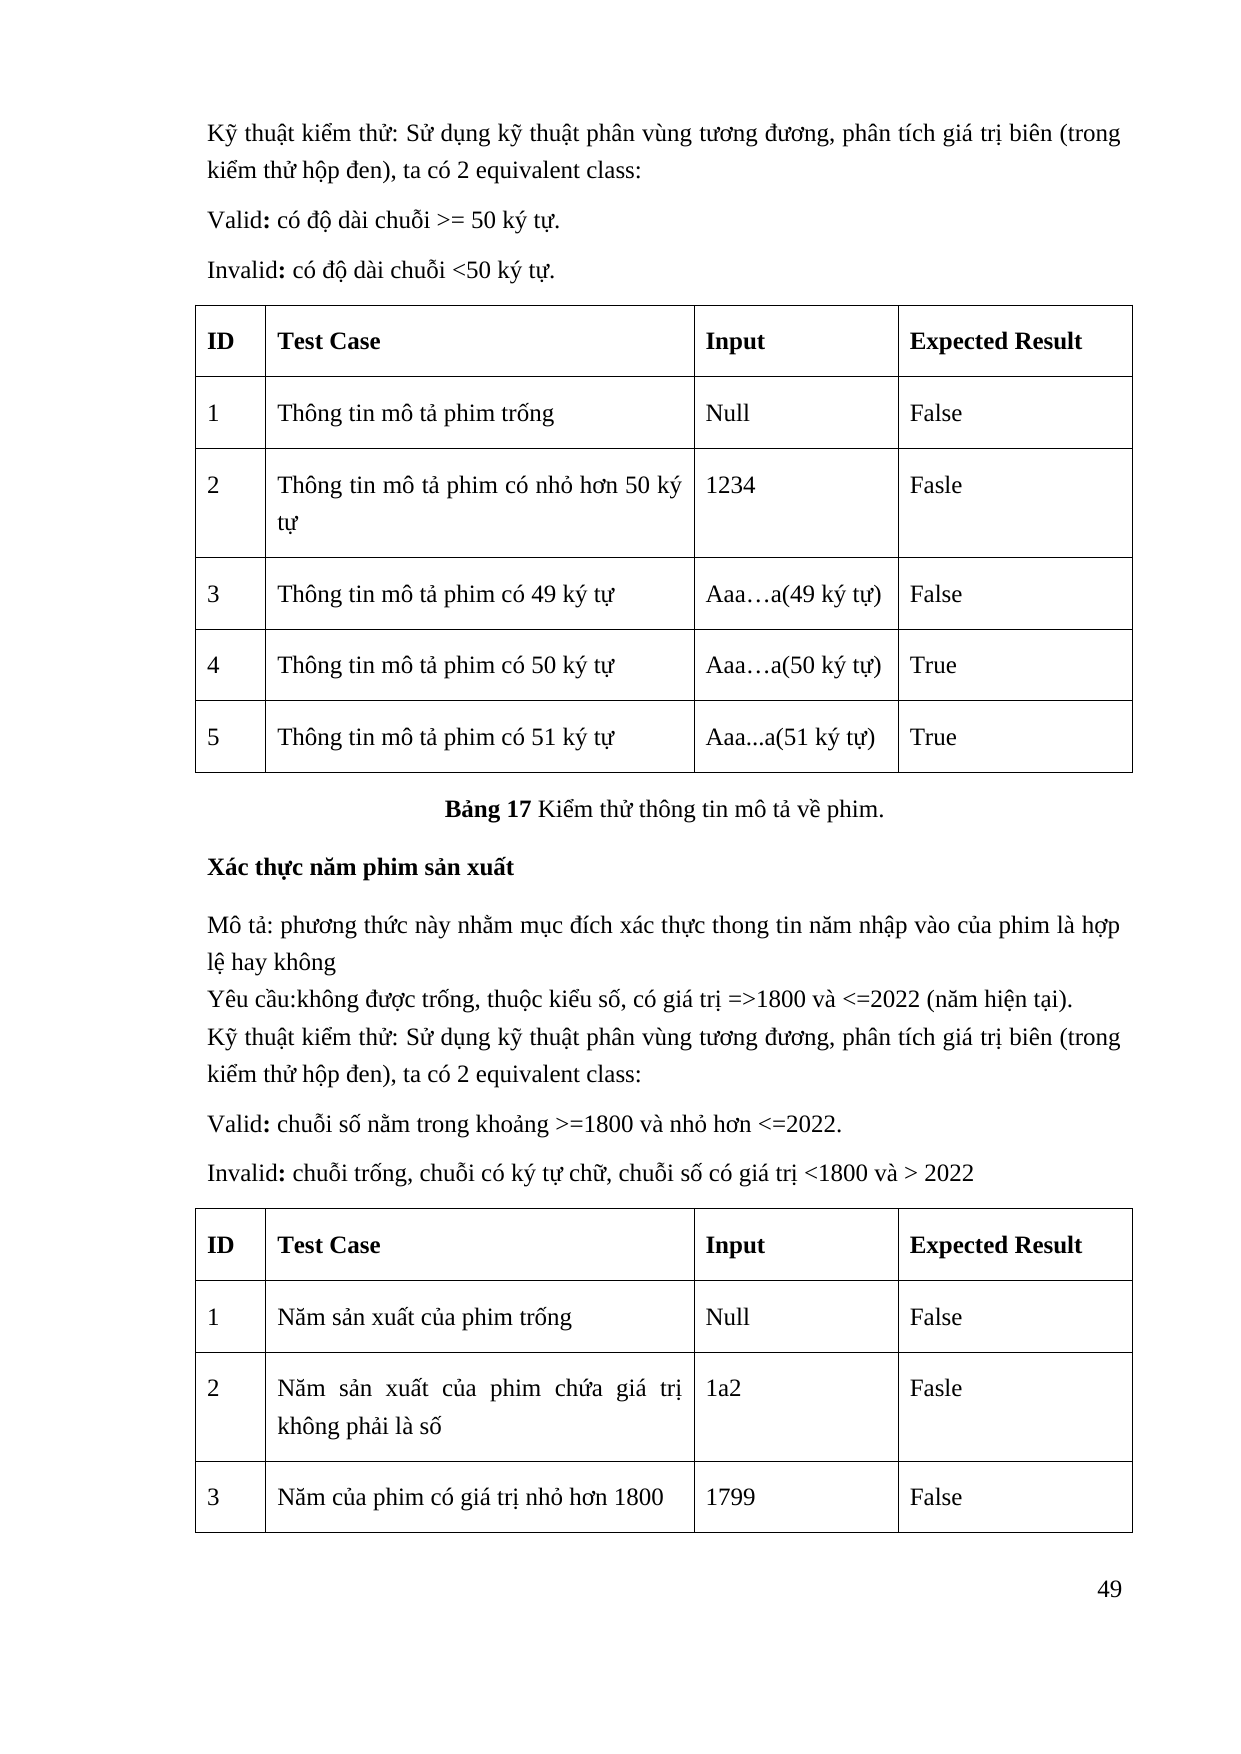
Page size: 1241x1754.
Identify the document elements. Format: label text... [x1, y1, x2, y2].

list Mô tả: phương thức này nhằm mục đích xác thực thong tin năm nhập vào của phim là hợp lệ hay không [207, 910, 1122, 976]
table_cell Thông tin mô tả phim trống [266, 377, 694, 448]
table_cell 1 [196, 377, 265, 448]
table_cell 5 [196, 701, 265, 772]
table_cell Fasle [899, 1353, 1132, 1461]
table_cell 1234 [695, 449, 898, 557]
list Kỹ thuật kiểm thử: Sử dụng kỹ thuật phân vùng tương đương, phân tích giá trị biên (trong kiểm thử hộp đen), ta có 2 equivalent class: [207, 1022, 1122, 1088]
table_cell Năm sản xuất của phim trống [266, 1281, 694, 1352]
table_cell 1a2 [695, 1353, 898, 1461]
text Invalid: chuỗi trống, chuỗi có ký tự chữ, chuỗi số có giá trị <1800 và > 2022 [207, 1158, 1122, 1187]
table_header ID [196, 1209, 265, 1280]
table_cell Aaa...a(51 ký tự) [695, 701, 898, 772]
table_header Expected Result [899, 306, 1132, 376]
table_cell Thông tin mô tả phim có 50 ký tự [266, 630, 694, 700]
table_cell True [899, 630, 1132, 700]
text Xác thực năm phim sản xuất [207, 852, 1122, 881]
table_header Expected Result [899, 1209, 1132, 1280]
table_cell 2 [196, 449, 265, 557]
table_cell 2 [196, 1353, 265, 1461]
table_header ID [196, 306, 265, 376]
table_cell Aaa…a(49 ký tự) [695, 558, 898, 628]
table_cell False [899, 377, 1132, 448]
text Valid: chuỗi số nằm trong khoảng >=1800 và nhỏ hơn <=2022. [207, 1109, 1122, 1138]
table_cell 3 [196, 1462, 265, 1532]
table_cell Năm sản xuất của phim chứa giá trị không phải là số [266, 1353, 694, 1461]
table_cell Thông tin mô tả phim có 49 ký tự [266, 558, 694, 628]
table_cell Thông tin mô tả phim có nhỏ hơn 50 ký tự [266, 449, 694, 557]
table_cell False [899, 558, 1132, 628]
table_header Input [695, 1209, 898, 1280]
table_cell False [899, 1281, 1132, 1352]
table_cell Null [695, 377, 898, 448]
text Invalid: có độ dài chuỗi <50 ký tự. [207, 255, 1122, 283]
list Kỹ thuật kiểm thử: Sử dụng kỹ thuật phân vùng tương đương, phân tích giá trị biên (trong kiểm thử hộp đen), ta có 2 equivalent class: [207, 118, 1122, 184]
table_cell 1 [196, 1281, 265, 1352]
table_cell 1799 [695, 1462, 898, 1532]
text Valid: có độ dài chuỗi >= 50 ký tự. [207, 205, 1122, 234]
table_cell Năm của phim có giá trị nhỏ hơn 1800 [266, 1462, 694, 1532]
table_header Test Case [266, 1209, 694, 1280]
table_cell Fasle [899, 449, 1132, 557]
table_cell False [899, 1462, 1132, 1532]
table_header Input [695, 306, 898, 376]
table_header Test Case [266, 306, 694, 376]
table_cell 4 [196, 630, 265, 700]
table_cell Aaa…a(50 ký tự) [695, 630, 898, 700]
table_cell Null [695, 1281, 898, 1352]
text Bảng 17 Kiểm thử thông tin mô tả về phim. [207, 794, 1122, 822]
table_cell 3 [196, 558, 265, 628]
table_cell Thông tin mô tả phim có 51 ký tự [266, 701, 694, 772]
table_cell True [899, 701, 1132, 772]
list Yêu cầu:không được trống, thuộc kiểu số, có giá trị =>1800 và <=2022 (năm hiện tại). [207, 984, 1122, 1013]
